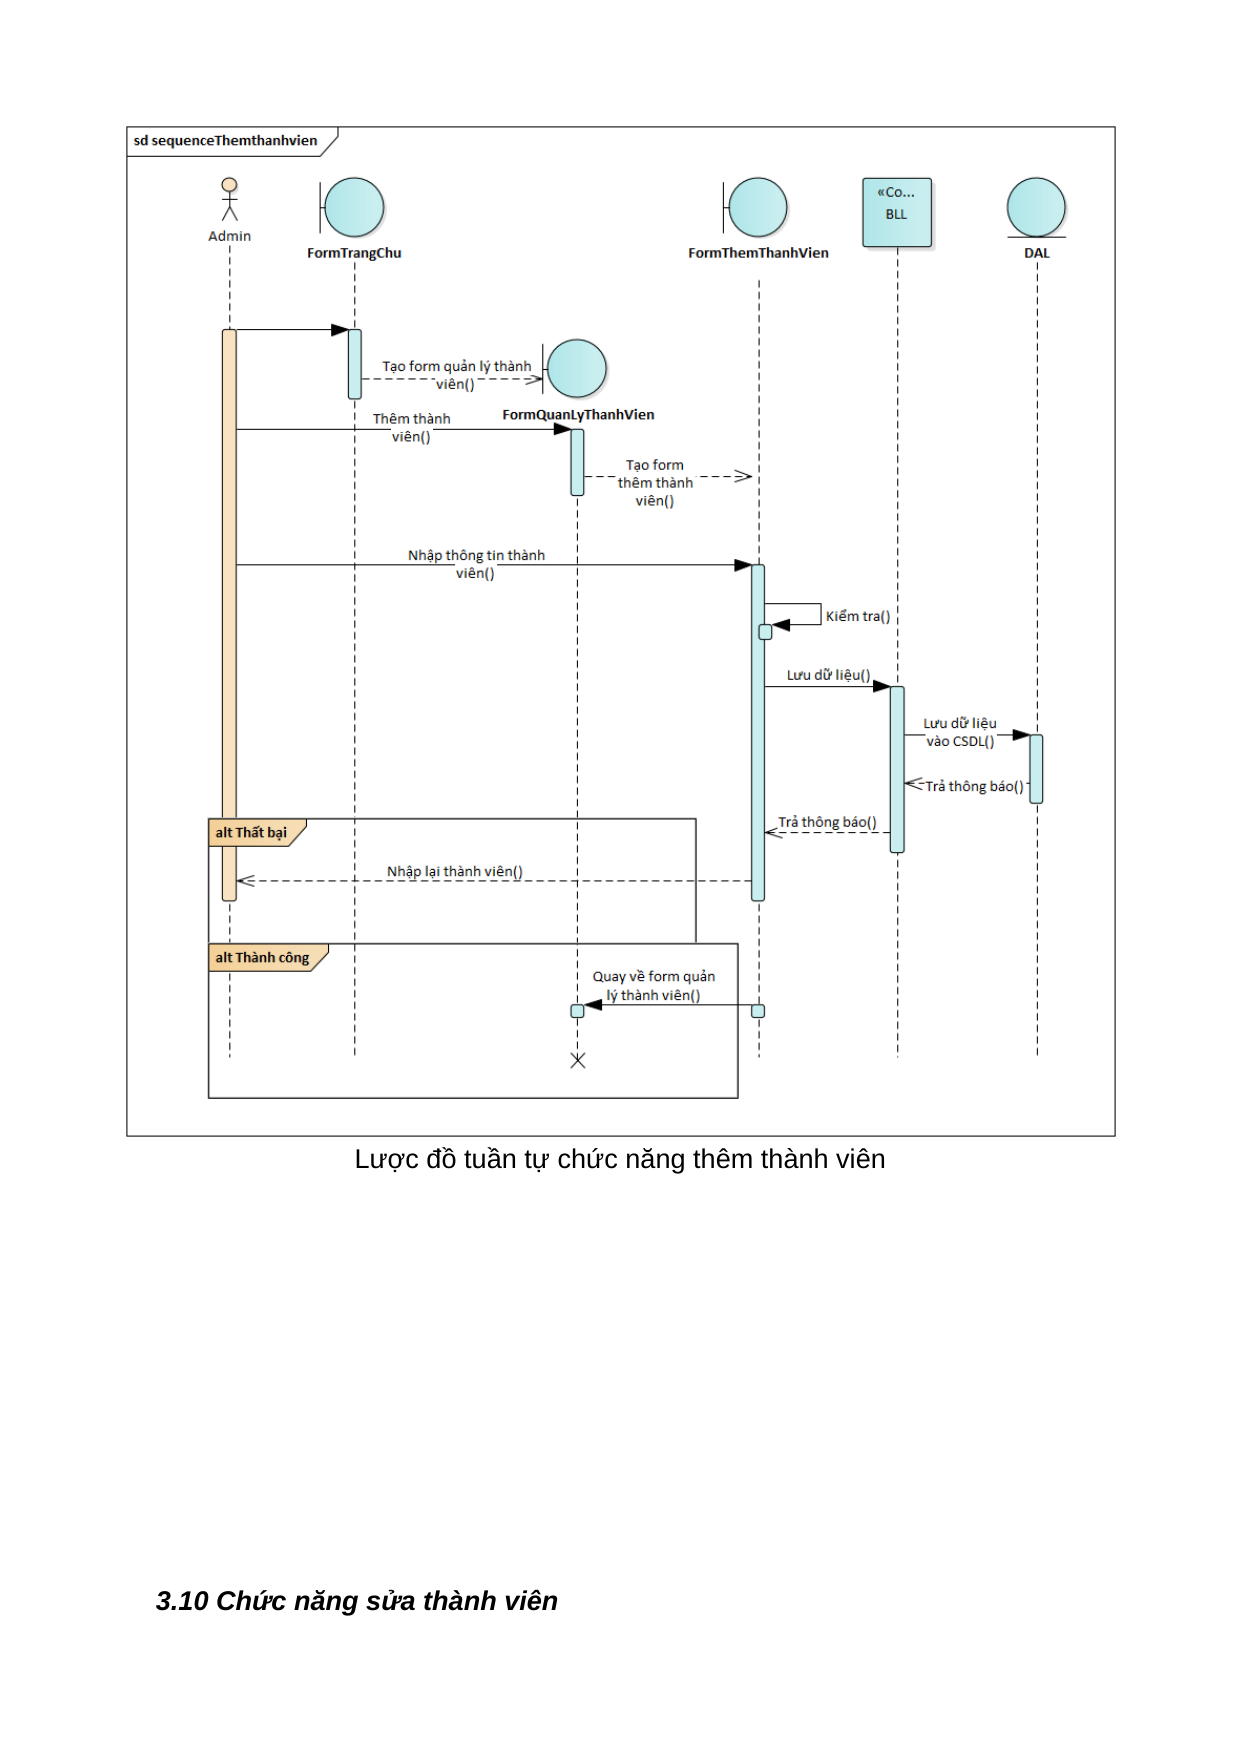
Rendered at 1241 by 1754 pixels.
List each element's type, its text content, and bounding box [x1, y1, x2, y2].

list 3.10 Chức năng sửa thành viên [156, 1585, 1122, 1616]
picture [118, 118, 1123, 1144]
text Lược đồ tuần tự chức năng thêm thành viên [118, 1144, 1122, 1174]
